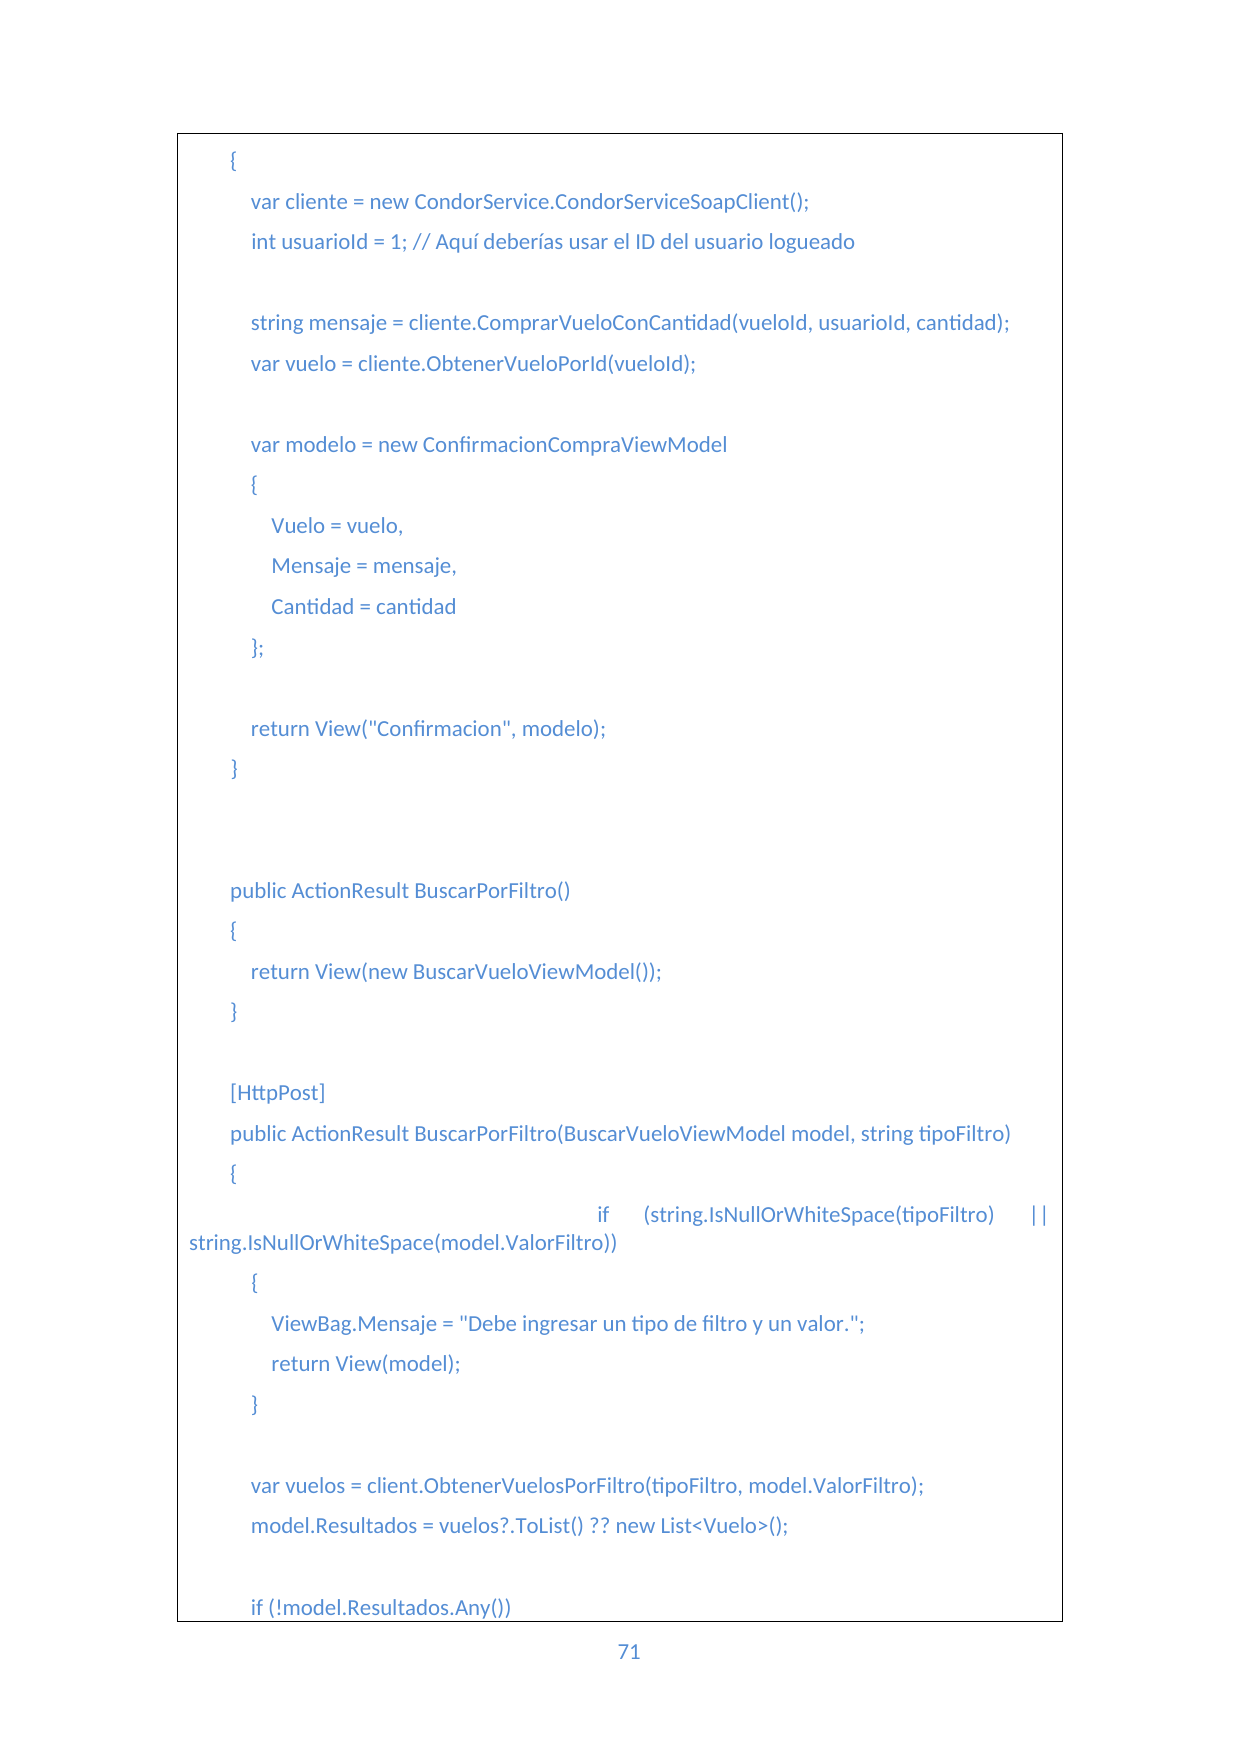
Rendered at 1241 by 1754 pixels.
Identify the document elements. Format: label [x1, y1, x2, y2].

table_header [178, 134, 1062, 1621]
